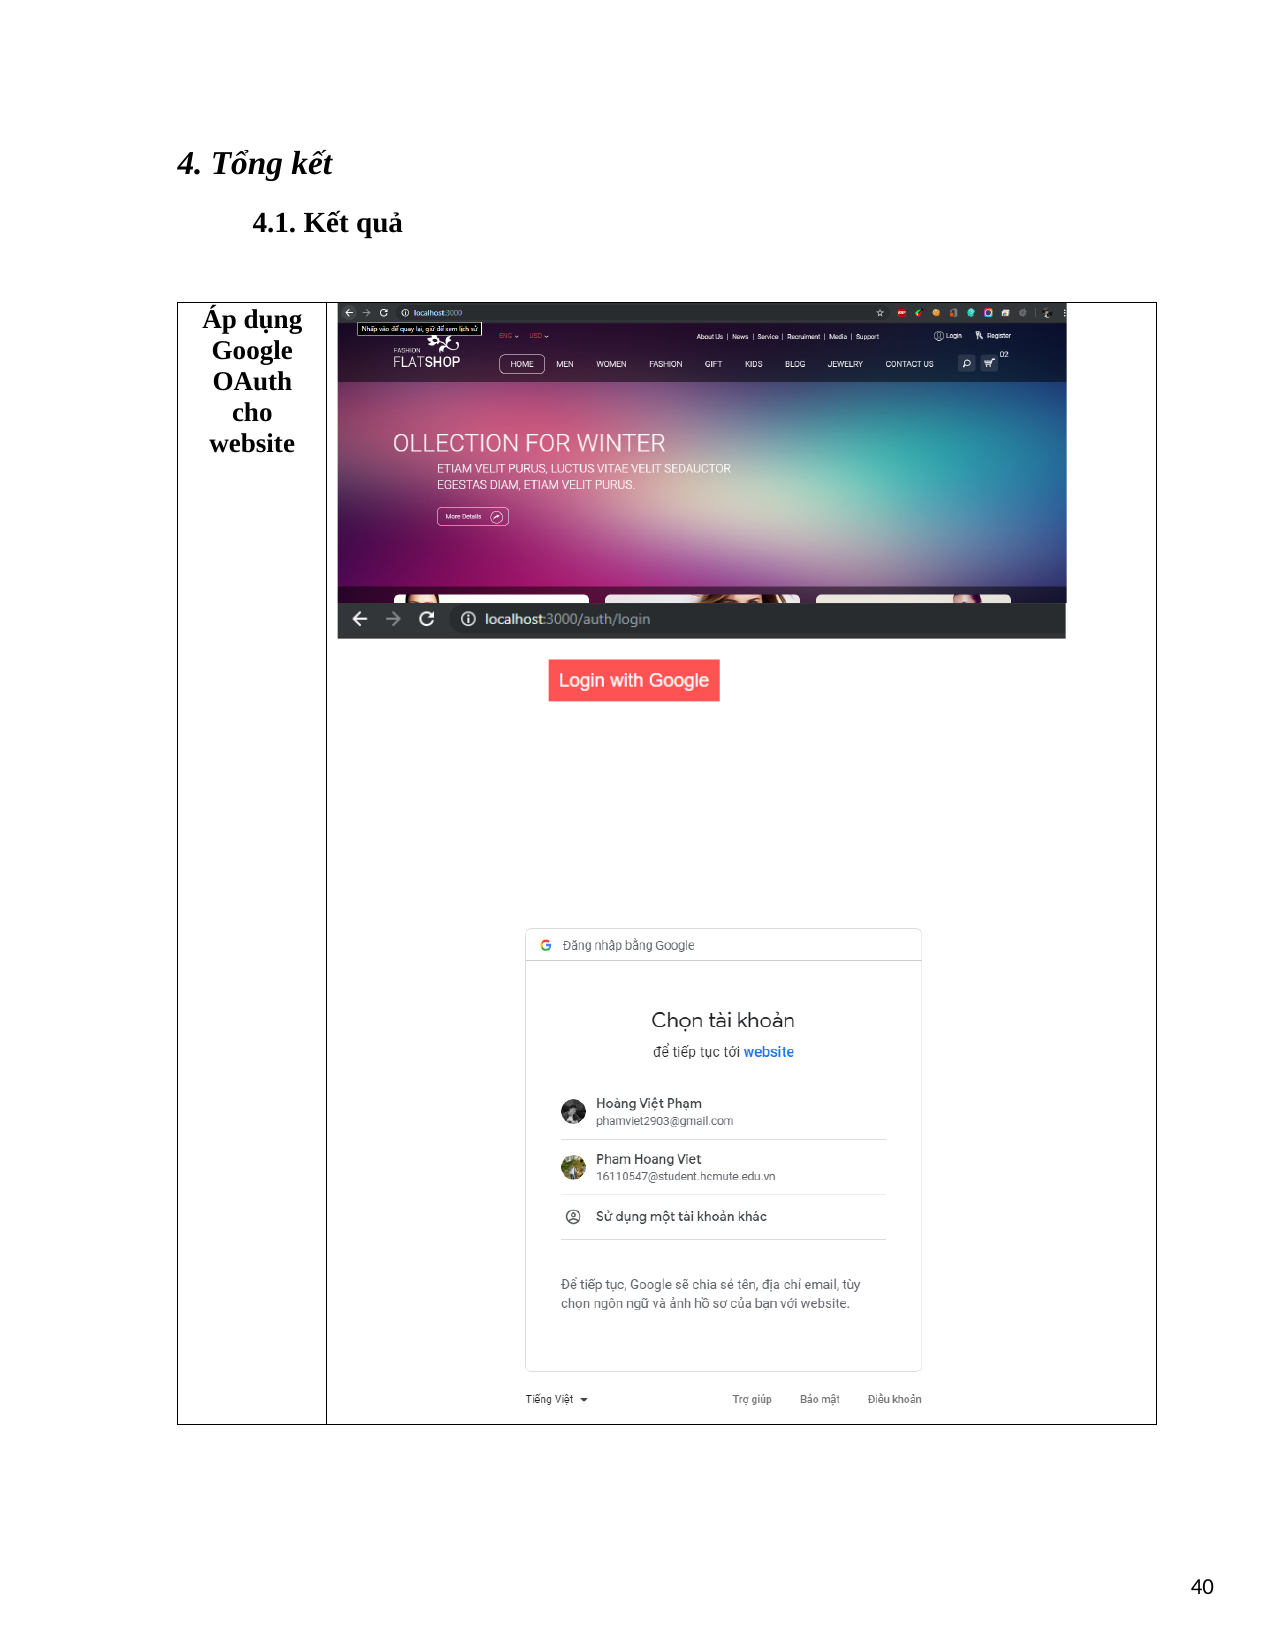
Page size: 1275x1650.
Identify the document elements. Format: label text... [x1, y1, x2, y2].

subtitle 4. Tổng kết [177, 143, 1157, 181]
table_header [327, 303, 337, 1423]
picture [337, 303, 1067, 1424]
table_header [1066, 303, 1156, 1423]
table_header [178, 303, 326, 1423]
subtitle 4.1. Kết quả [177, 205, 1157, 238]
